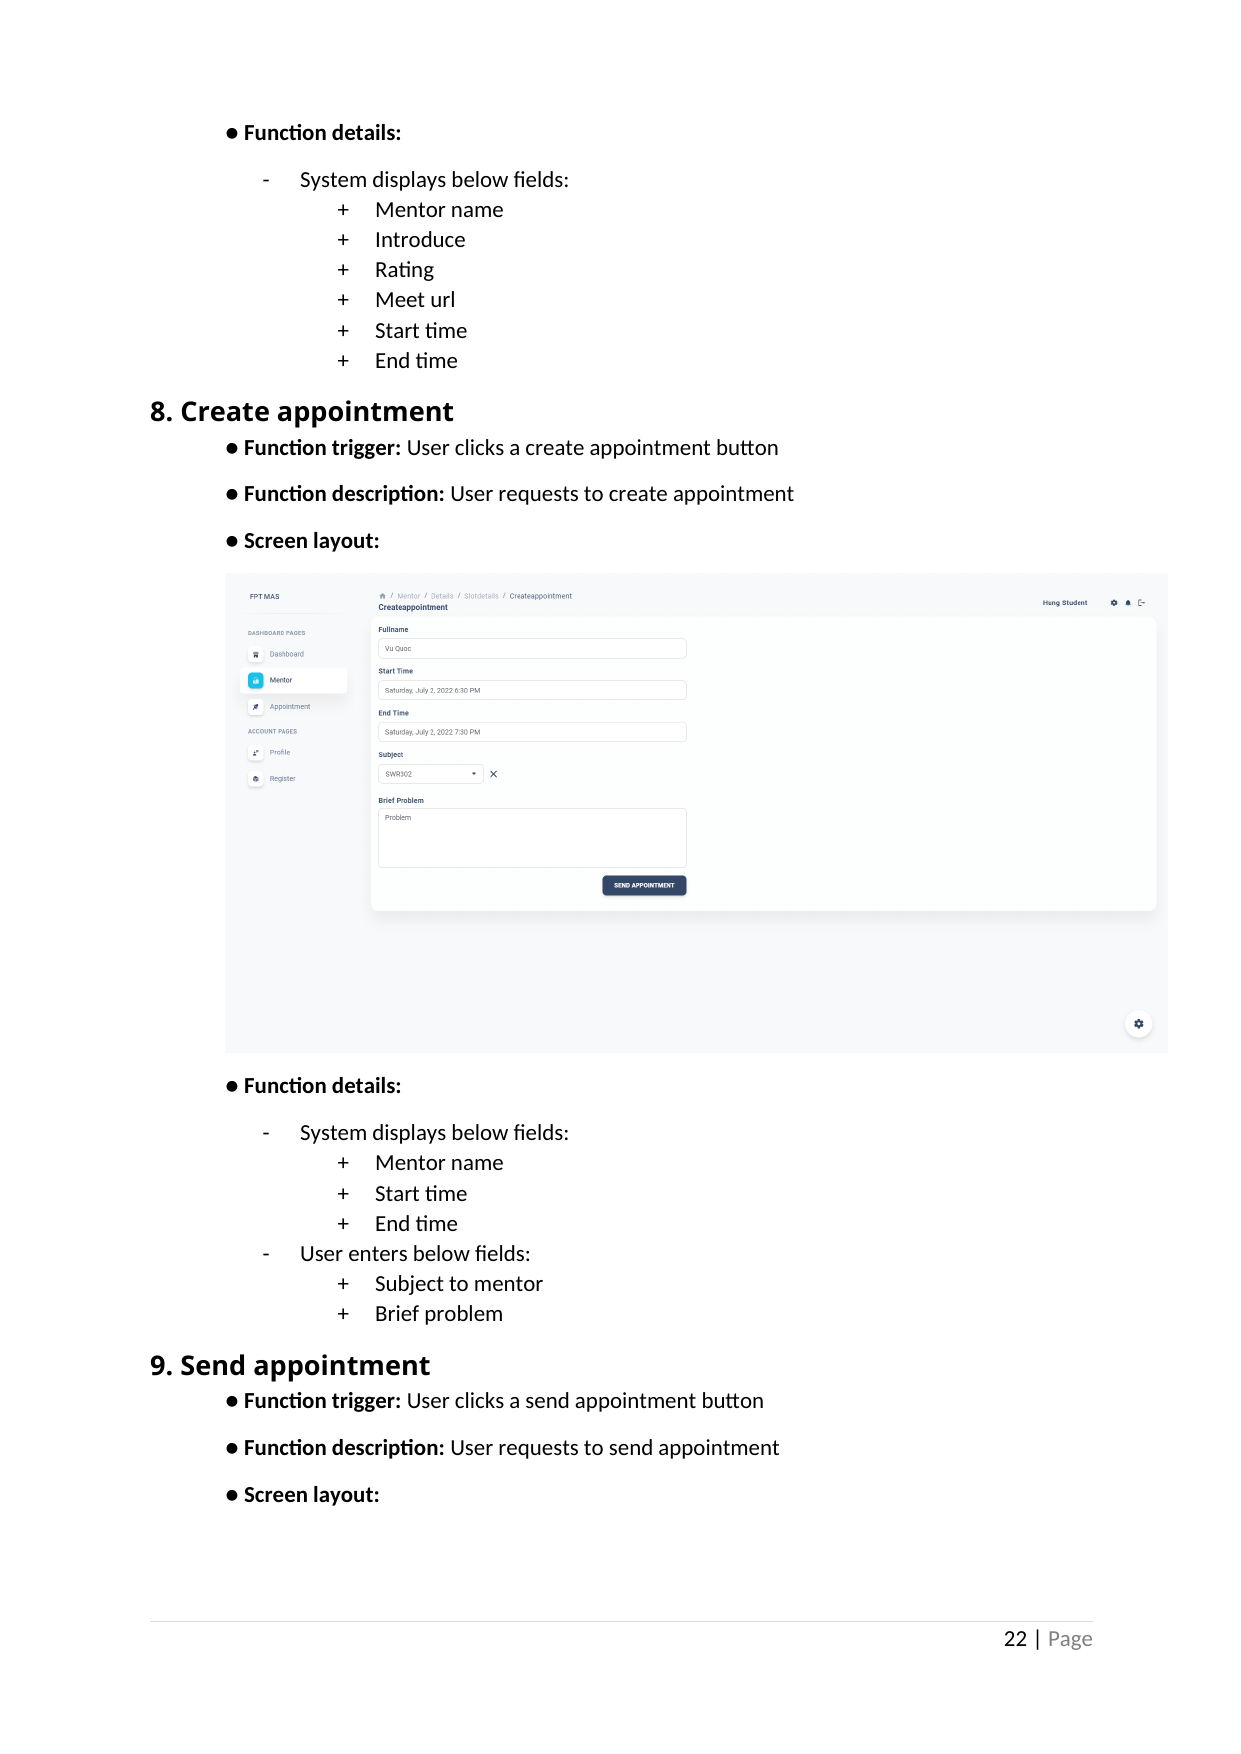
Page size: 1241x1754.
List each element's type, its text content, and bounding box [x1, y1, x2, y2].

picture [225, 573, 1168, 1053]
subtitle 8. Create appointment [150, 393, 1093, 430]
list Mentor name [337, 195, 1093, 223]
text ● Screen layout: [150, 1480, 1093, 1508]
text ● Function details: [150, 118, 1093, 146]
list Brief problem [337, 1299, 1093, 1327]
list End time [337, 1209, 1093, 1237]
list Introduce [337, 225, 1093, 253]
list Start time [337, 316, 1093, 344]
list Rating [337, 255, 1093, 283]
list Start time [337, 1179, 1093, 1207]
list Subject to mentor [337, 1269, 1093, 1297]
text ● Screen layout: [150, 526, 1093, 554]
text ● Function description: User requests to send appointment [150, 1433, 1093, 1461]
text ● Function details: [150, 1071, 1093, 1099]
list User enters below fields: [262, 1239, 1093, 1267]
list End time [337, 346, 1093, 374]
list Mentor name [337, 1148, 1093, 1176]
text ● Function trigger: User clicks a create appointment button [150, 433, 1093, 461]
text ● Function trigger: User clicks a send appointment button [150, 1386, 1093, 1414]
subtitle 9. Send appointment [150, 1346, 1093, 1383]
list System displays below fields: [262, 1118, 1093, 1146]
list Meet url [337, 286, 1093, 314]
text ● Function description: User requests to create appointment [150, 479, 1093, 508]
list System displays below fields: [262, 165, 1093, 193]
